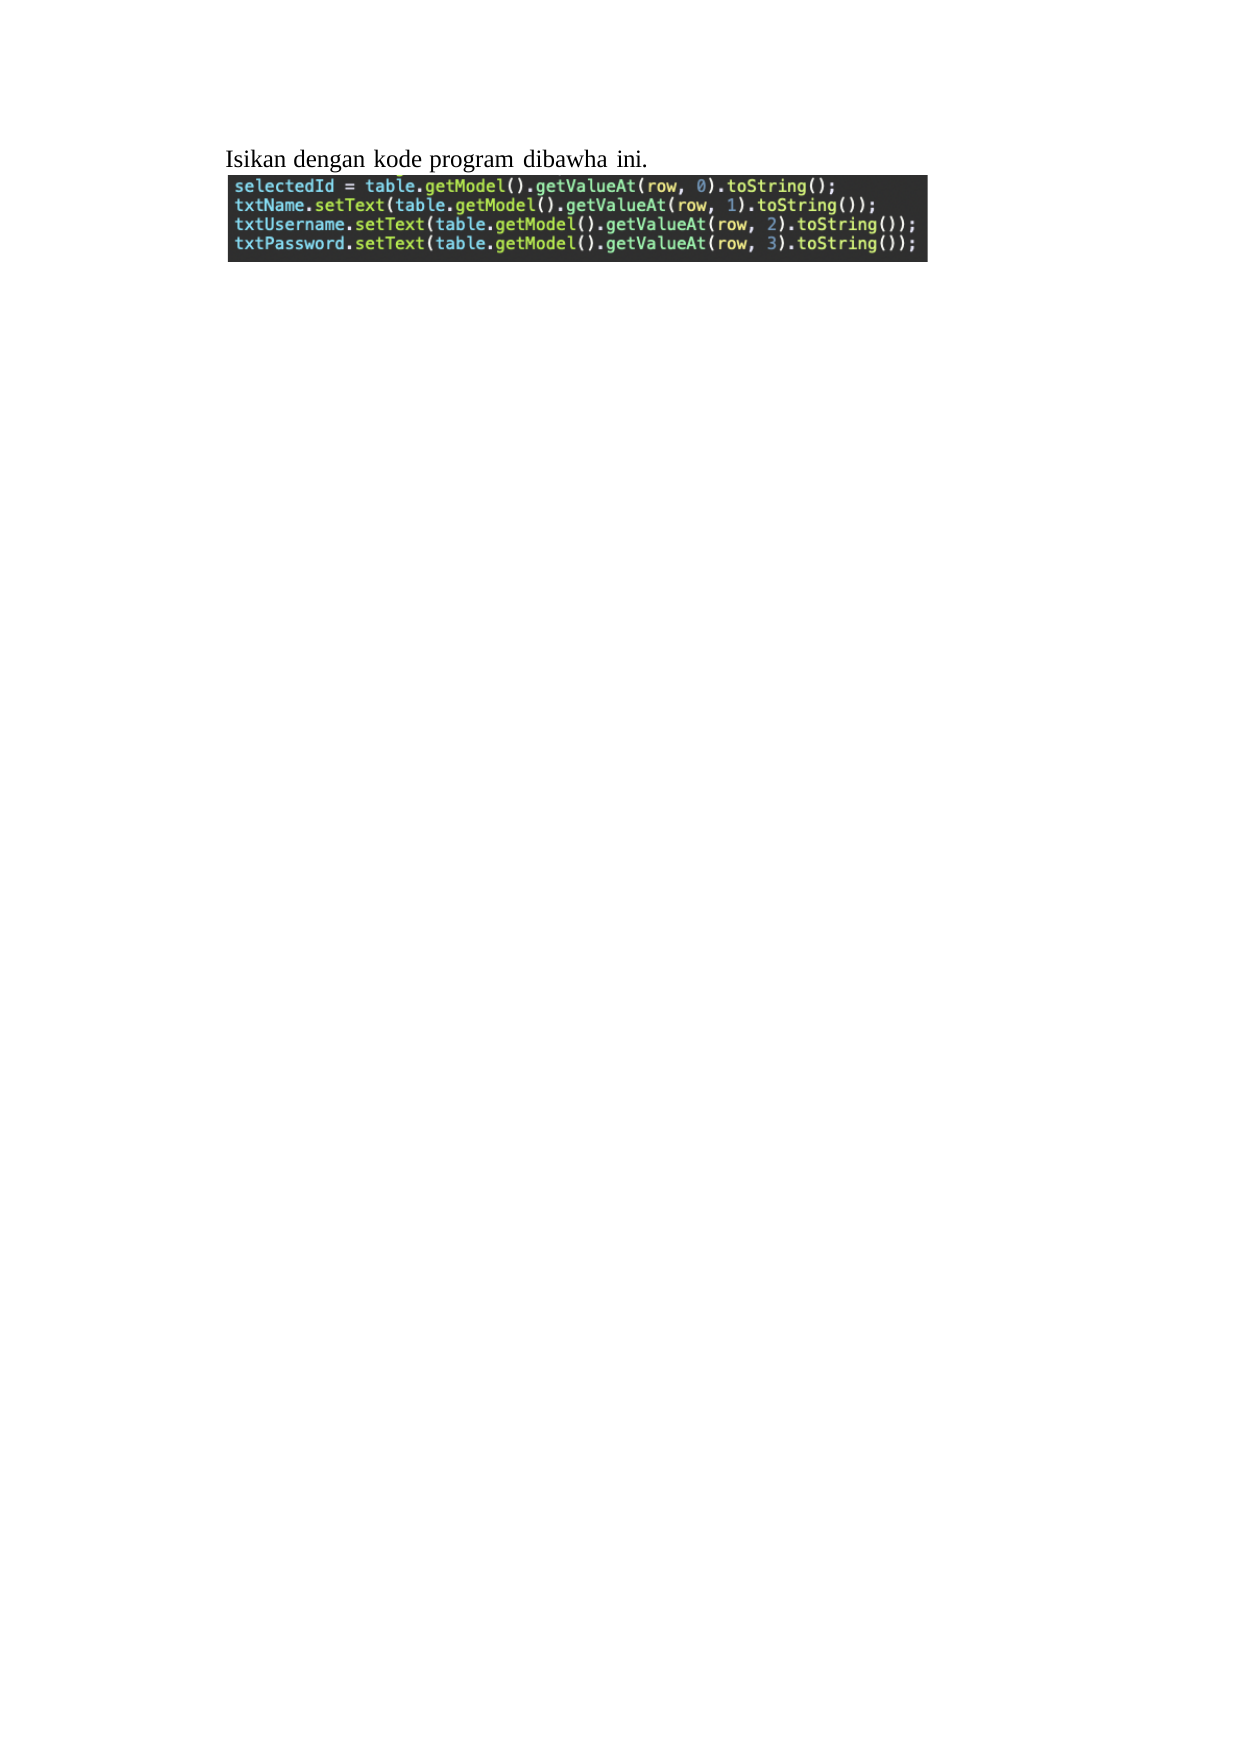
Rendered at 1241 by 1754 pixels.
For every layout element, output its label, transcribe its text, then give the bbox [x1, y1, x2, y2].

picture [227, 175, 928, 262]
text Isikan dengan kode program dibawha ini. [225, 144, 1109, 172]
